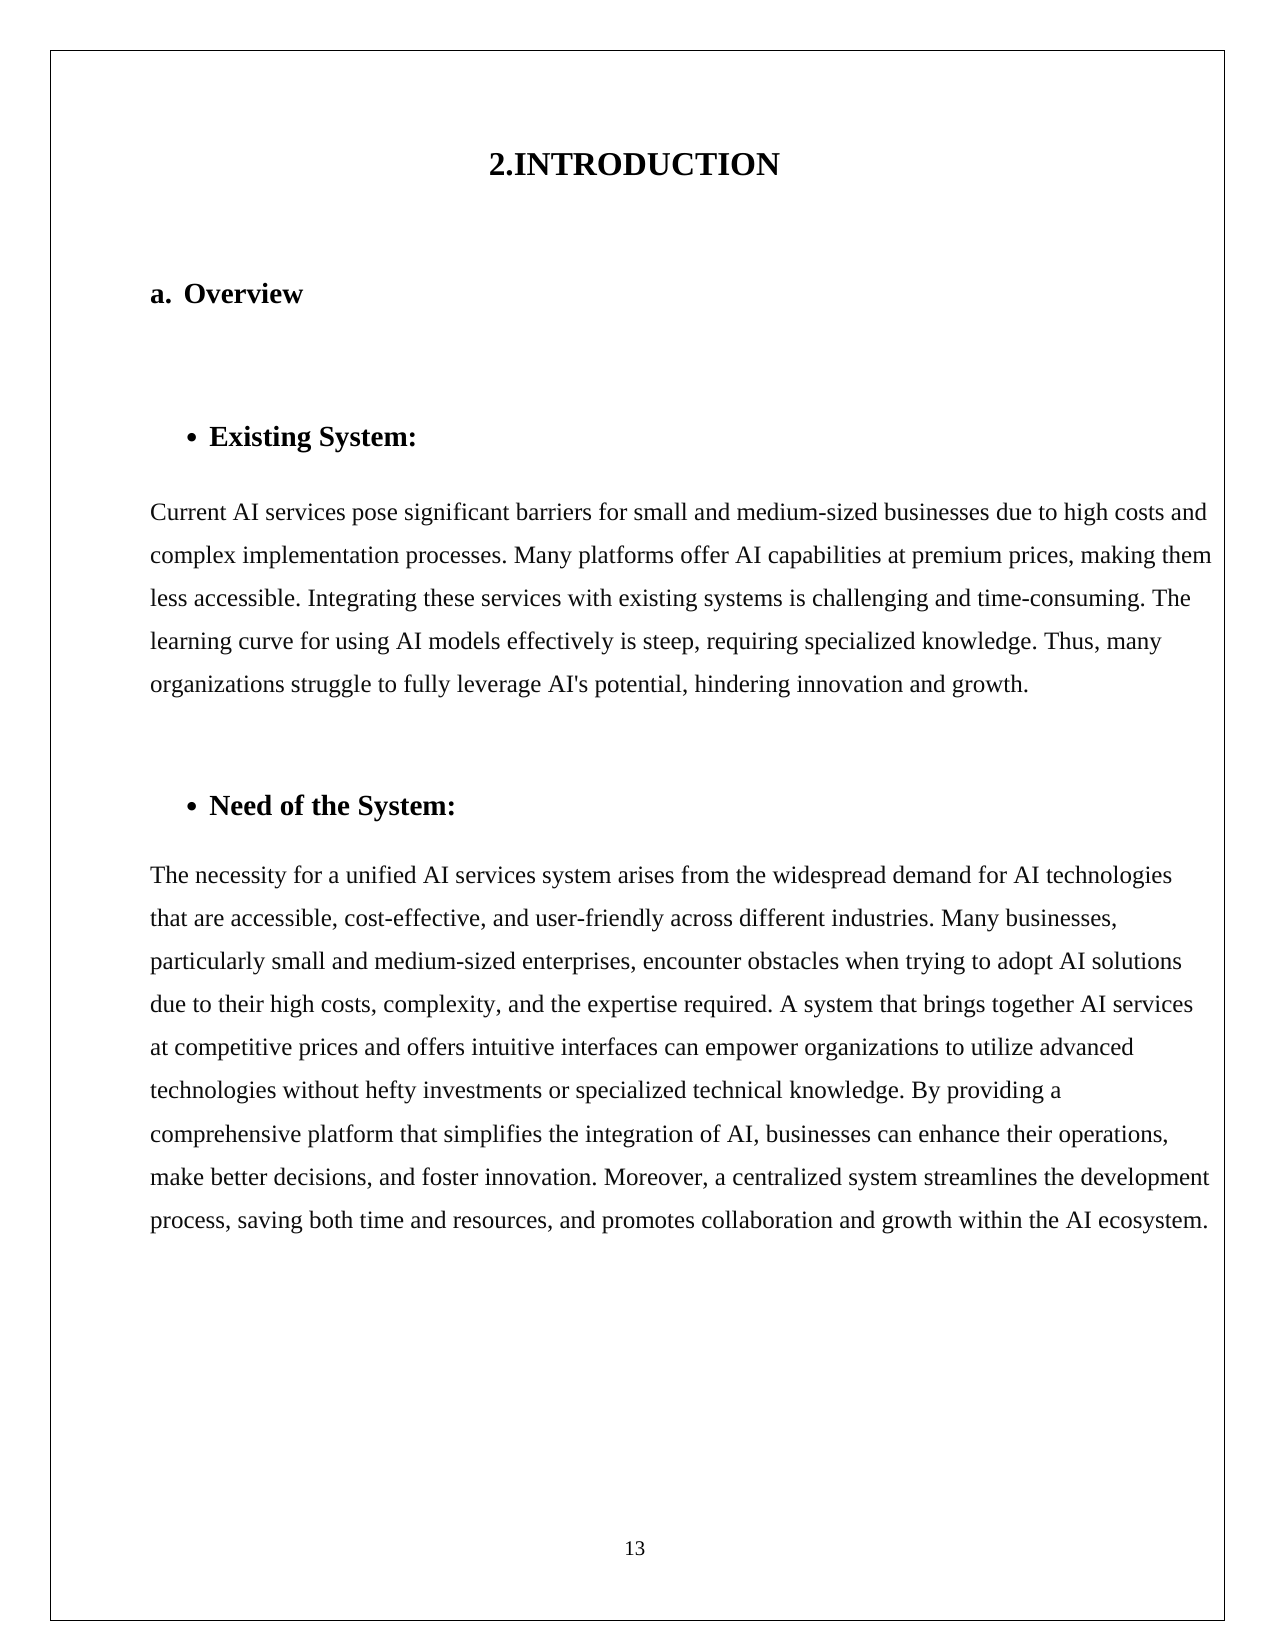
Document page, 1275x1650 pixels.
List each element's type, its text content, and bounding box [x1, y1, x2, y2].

subtitle Need of the System: [187, 788, 1213, 822]
subtitle Existing System: [187, 419, 1213, 453]
list Overview [150, 277, 1213, 310]
subtitle The necessity for a unified AI services system arises from the widespread demand for AI technologies that are accessible, cost-effective, and user-friendly across different industries. Many businesses, particularly small and medium-sized enterprises, encounter obstacles when trying to adopt AI solutions due to their high costs, complexity, and the expertise required. A system that brings together AI services at competitive prices and offers intuitive interfaces can empower organizations to utilize advanced technologies without hefty investments or specialized technical knowledge. By providing a comprehensive platform that simplifies the integration of AI, businesses can enhance their operations, make better decisions, and foster innovation. Moreover, a centralized system streamlines the development process, saving both time and resources, and promotes collaboration and growth within the AI ecosystem. [150, 860, 1213, 1234]
text 13 [56, 1536, 1213, 1560]
text 2.INTRODUCTION [56, 144, 1213, 182]
subtitle Current AI services pose significant barriers for small and medium-sized businesses due to high costs and complex implementation processes. Many platforms offer AI capabilities at premium prices, making them less accessible. Integrating these services with existing systems is challenging and time-consuming. The learning curve for using AI models effectively is steep, requiring specialized knowledge. Thus, many organizations struggle to fully leverage AI's potential, hindering innovation and growth. [150, 497, 1213, 698]
